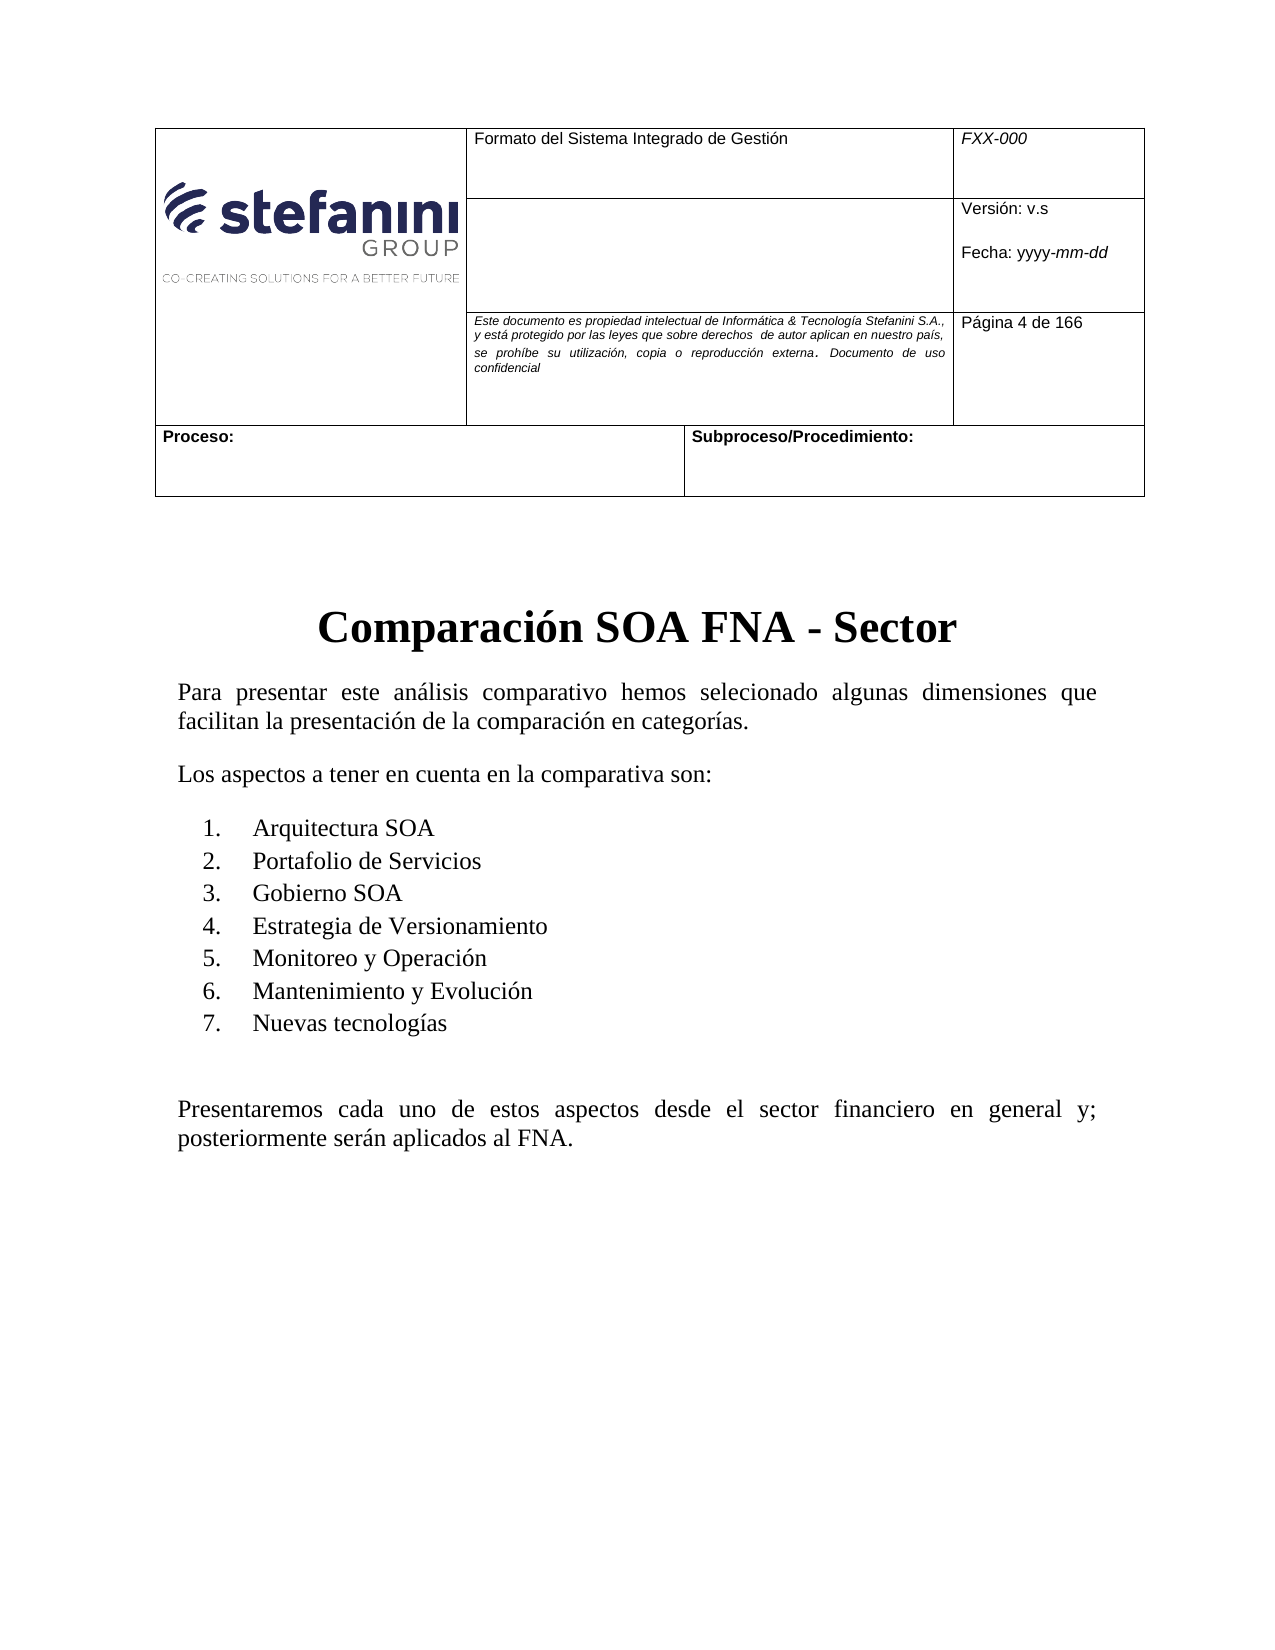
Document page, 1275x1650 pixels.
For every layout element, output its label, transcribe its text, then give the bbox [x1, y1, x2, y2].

list Monitoreo y Operación [202, 943, 1098, 972]
subtitle Comparación SOA FNA - Sector [177, 599, 1098, 652]
text Presentaremos cada uno de estos aspectos desde el sector financiero en general y; posteriormente serán aplicados al FNA. [177, 1094, 1098, 1152]
list Estrategia de Versionamiento [202, 911, 1098, 939]
text Para presentar este análisis comparativo hemos selecionado algunas dimensiones que facilitan la presentación de la comparación en categorías. [177, 677, 1098, 734]
list Gobierno SOA [202, 878, 1098, 907]
text Los aspectos a tener en cuenta en la comparativa son: [177, 759, 1098, 788]
list Arquitectura SOA [202, 813, 1098, 842]
list Mantenimiento y Evolución [202, 976, 1098, 1004]
list Nuevas tecnologías [202, 1008, 1098, 1037]
list Portafolio de Servicios [202, 846, 1098, 874]
picture [162, 182, 460, 286]
